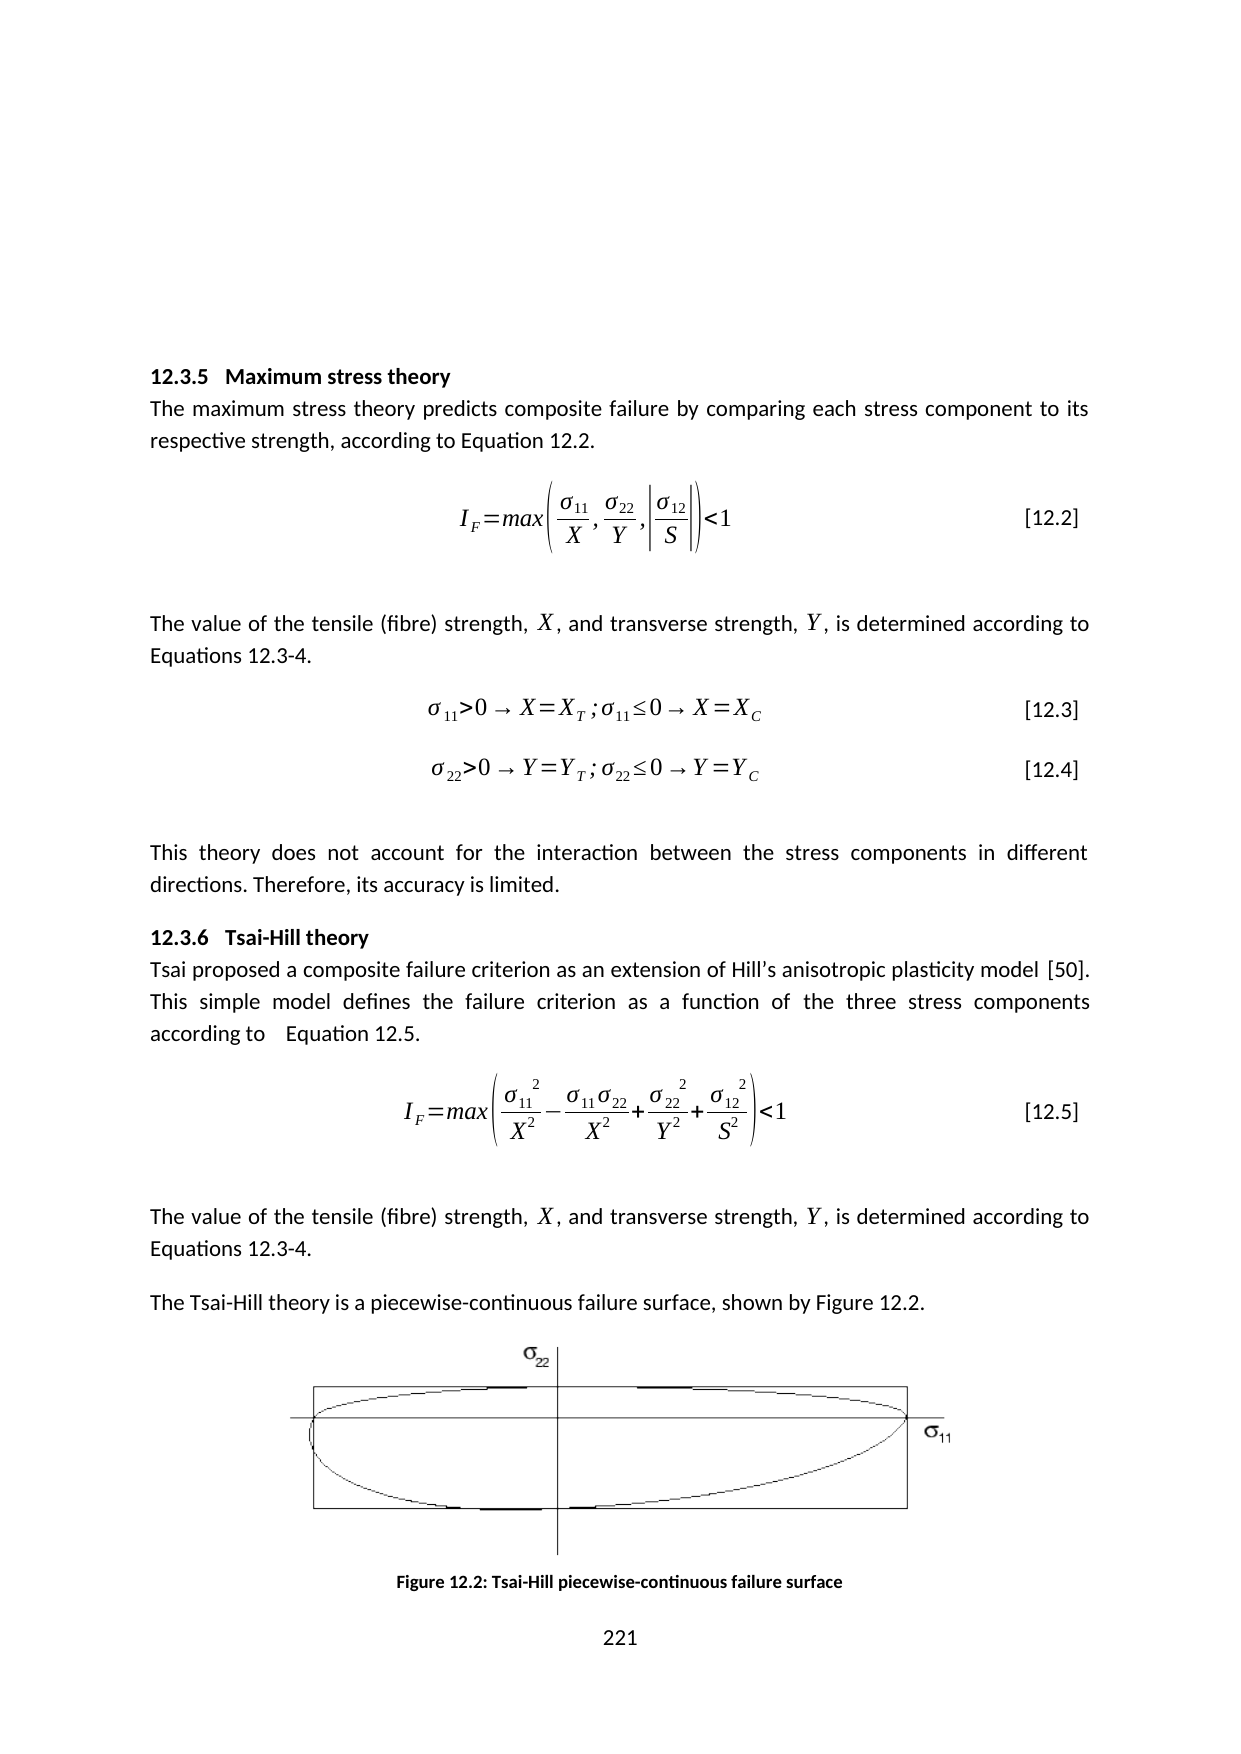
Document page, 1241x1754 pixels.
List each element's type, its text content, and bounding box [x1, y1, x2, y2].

text The maximum stress theory predicts composite failure by comparing each stress component to its respective strength, according to Equation 12.2. [150, 394, 1090, 454]
picture [283, 1341, 956, 1562]
text Tsai proposed a composite failure criterion as an extension of Hill’s anisotropic plasticity model. This simple model defines the failure criterion as a function of the three stress components according to Equation 12.5. [150, 955, 1090, 1047]
subtitle 12.3.5 Maximum stress theory [150, 362, 1090, 390]
text The value of the tensile (fibre) strength, , and transverse strength, , is determined according to Equations 12.3-4. [150, 1202, 1090, 1263]
text The value of the tensile (fibre) strength, , and transverse strength, , is determined according to Equations 12.3-4. [150, 609, 1090, 669]
subtitle 12.3.6 Tsai-Hill theory [150, 923, 1090, 951]
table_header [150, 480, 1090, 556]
text The Tsai-Hill theory is a piecewise-continuous failure surface, shown by Figure 12.2. [150, 1288, 1090, 1316]
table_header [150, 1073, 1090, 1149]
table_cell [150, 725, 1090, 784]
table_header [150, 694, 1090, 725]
text This theory does not account for the interaction between the stress components in different directions. Therefore, its accuracy is limited. [150, 838, 1090, 898]
